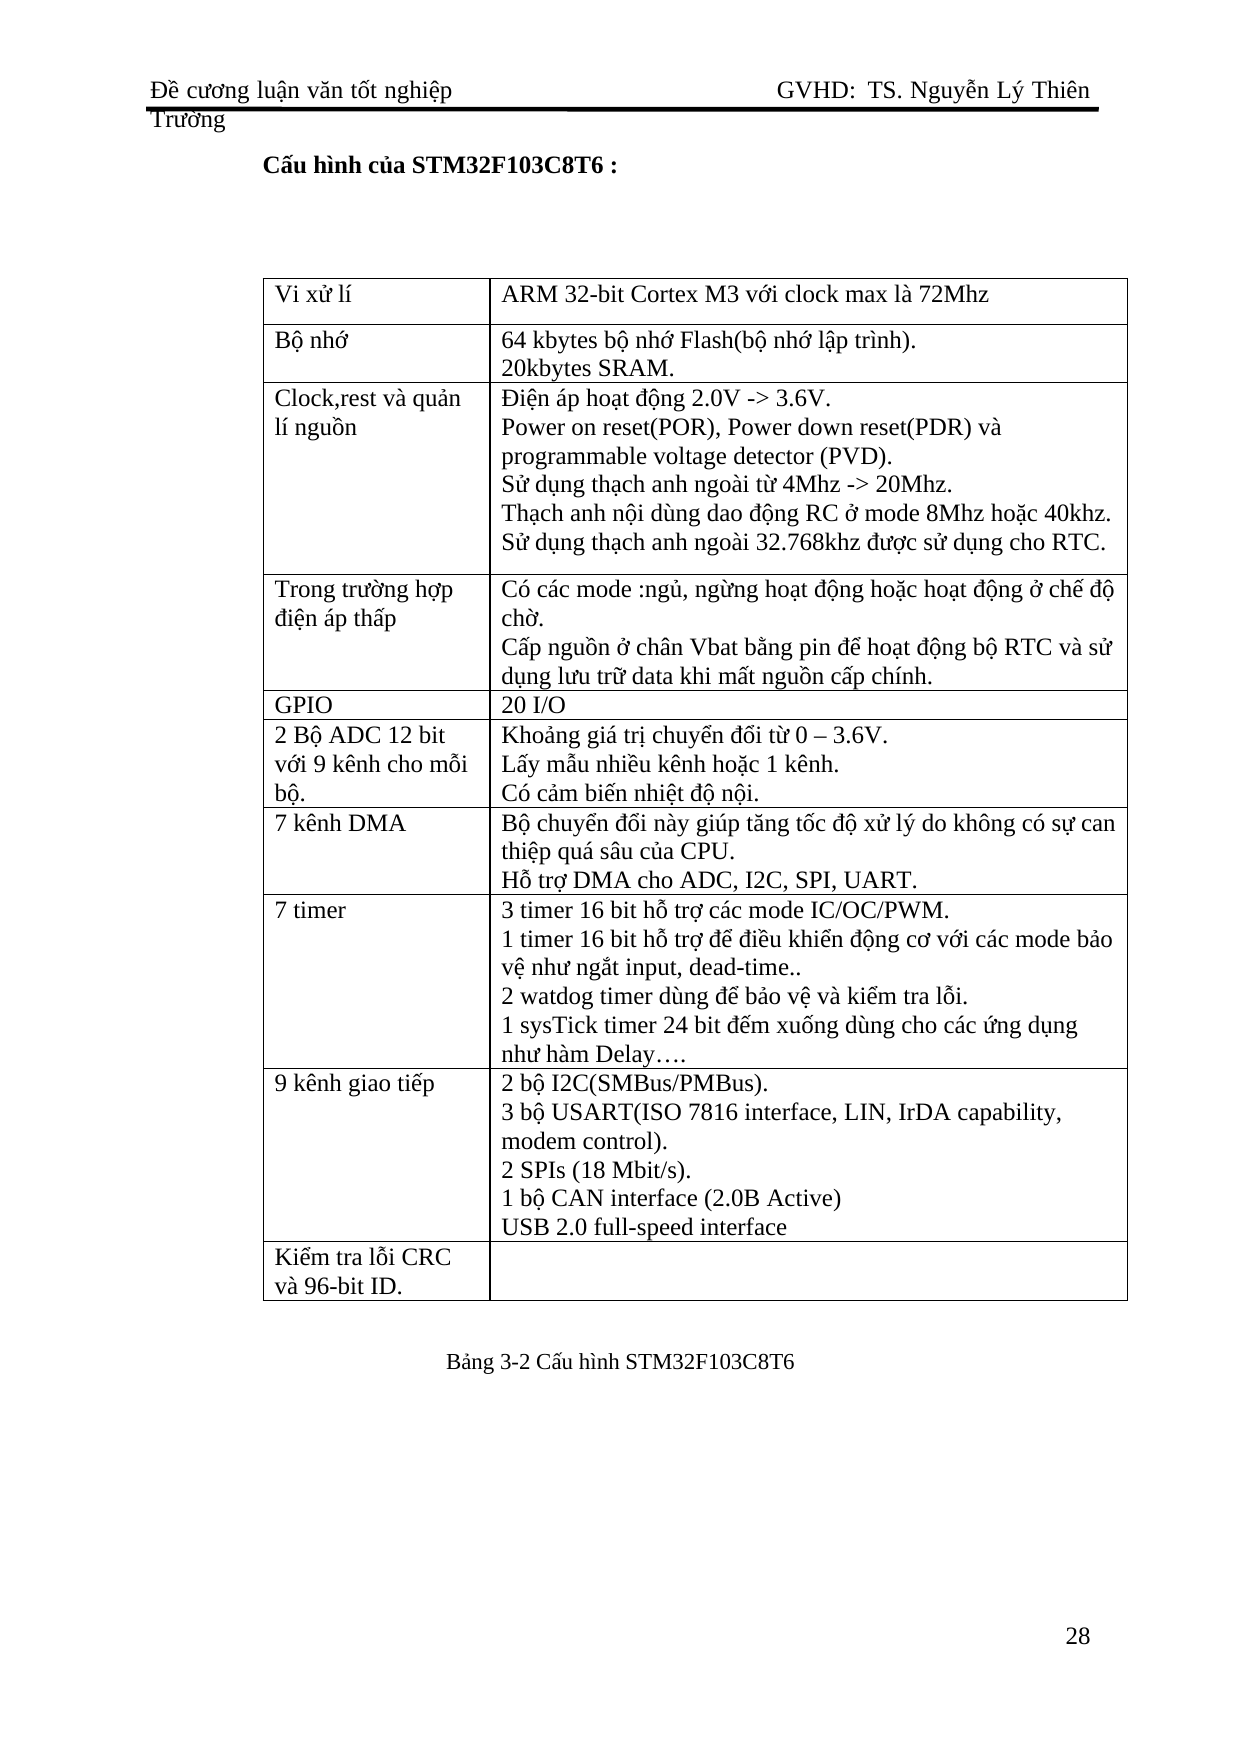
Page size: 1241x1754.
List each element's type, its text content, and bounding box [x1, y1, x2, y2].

table_cell GPIO [264, 691, 489, 719]
table_header ARM 32-bit Cortex M3 với clock max là 72Mhz [491, 279, 1127, 324]
table_cell [491, 1242, 1127, 1299]
table_cell Khoảng giá trị chuyển đổi từ 0 – 3.6V. Lấy mẫu nhiều kênh hoặc 1 kênh. Có cảm biến nhiệt độ nội. [491, 720, 1127, 807]
table_header Vi xử lí [264, 279, 489, 324]
table_cell 7 timer [264, 895, 489, 1067]
text Cấu hình của STM32F103C8T6 : [262, 150, 1090, 179]
table_cell Kiểm tra lỗi CRC và 96-bit ID. [264, 1242, 489, 1299]
table_cell Điện áp hoạt động 2.0V -> 3.6V. Power on reset(POR), Power down reset(PDR) và programmable voltage detector (PVD). Sử dụng thạch anh ngoài từ 4Mhz -> 20Mhz. Thạch anh nội dùng dao động RC ở mode 8Mhz hoặc 40khz. Sử dụng thạch anh ngoài 32.768khz được sử dụng cho RTC. [491, 383, 1127, 573]
table_cell 20 I/O [491, 691, 1127, 719]
table_cell 3 timer 16 bit hỗ trợ các mode IC/OC/PWM. 1 timer 16 bit hỗ trợ để điều khiển động cơ với các mode bảo vệ như ngắt input, dead-time.. 2 watdog timer dùng để bảo vệ và kiểm tra lỗi. 1 sysTick timer 24 bit đếm xuống dùng cho các ứng dụng như hàm Delay…. [491, 895, 1127, 1067]
table_cell 2 Bộ ADC 12 bit với 9 kênh cho mỗi bộ. [264, 720, 489, 807]
table_cell 7 kênh DMA [264, 808, 489, 894]
table_cell Bộ chuyển đổi này giúp tăng tốc độ xử lý do không có sự can thiệp quá sâu của CPU. Hỗ trợ DMA cho ADC, I2C, SPI, UART. [491, 808, 1127, 894]
table_cell 9 kênh giao tiếp [264, 1069, 489, 1241]
table_cell Bộ nhớ [264, 325, 489, 382]
table_cell 64 kbytes bộ nhớ Flash(bộ nhớ lập trình). 20kbytes SRAM. [491, 325, 1127, 382]
table_cell Clock,rest và quản lí nguồn [264, 383, 489, 573]
table_cell Trong trường hợp điện áp thấp [264, 575, 489, 689]
table_cell 2 bộ I2C(SMBus/PMBus). 3 bộ USART(ISO 7816 interface, LIN, IrDA capability, modem control). 2 SPIs (18 Mbit/s). 1 bộ CAN interface (2.0B Active) USB 2.0 full-speed interface [491, 1069, 1127, 1241]
table_cell Có các mode :ngủ, ngừng hoạt động hoặc hoạt động ở chế độ chờ. Cấp nguồn ở chân Vbat bằng pin để hoạt động bộ RTC và sử dụng lưu trữ data khi mất nguồn cấp chính. [491, 575, 1127, 689]
